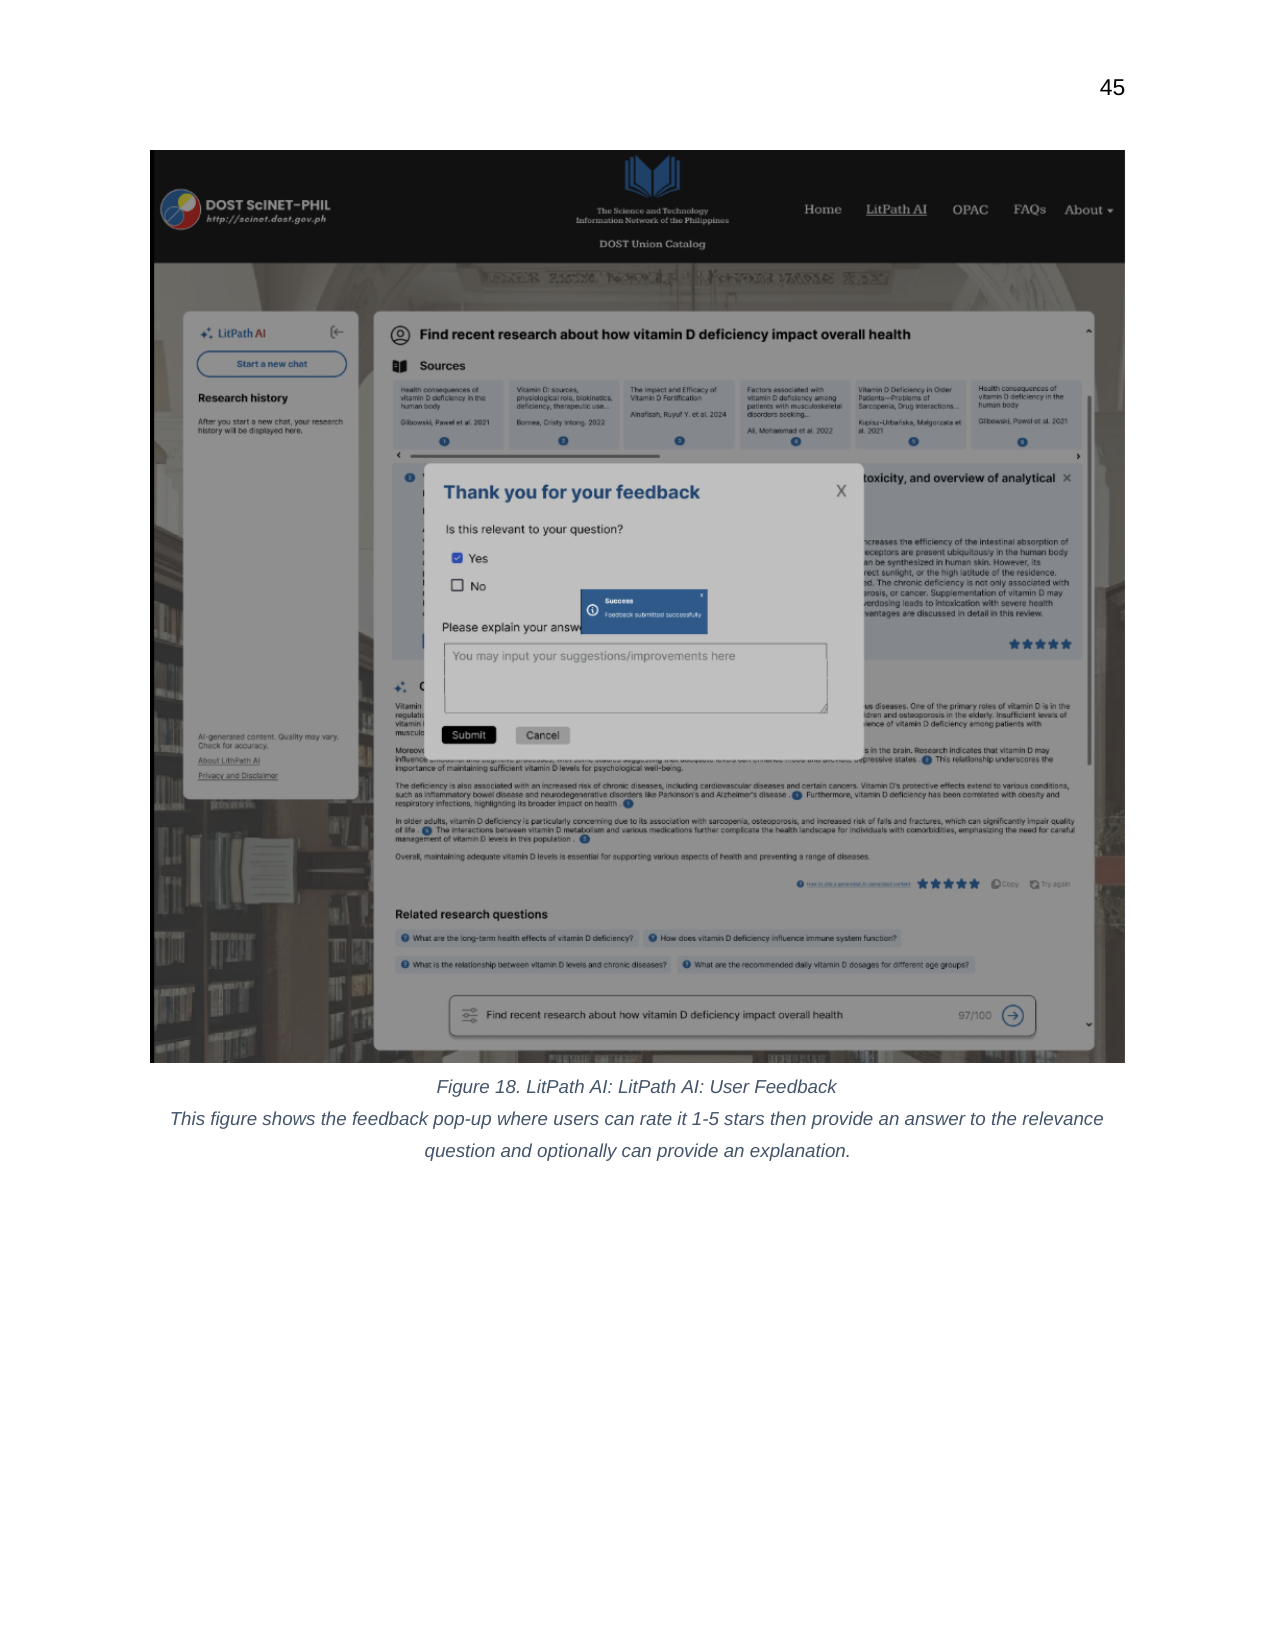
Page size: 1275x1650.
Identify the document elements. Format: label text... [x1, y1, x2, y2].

picture [150, 150, 1125, 1063]
text This figure shows the feedback pop-up where users can rate it 1-5 stars then provide an answer to the relevance question and optionally can provide an explanation. [150, 1108, 1125, 1162]
text Figure 18. LitPath AI: LitPath AI: User Feedback [150, 1076, 1125, 1097]
